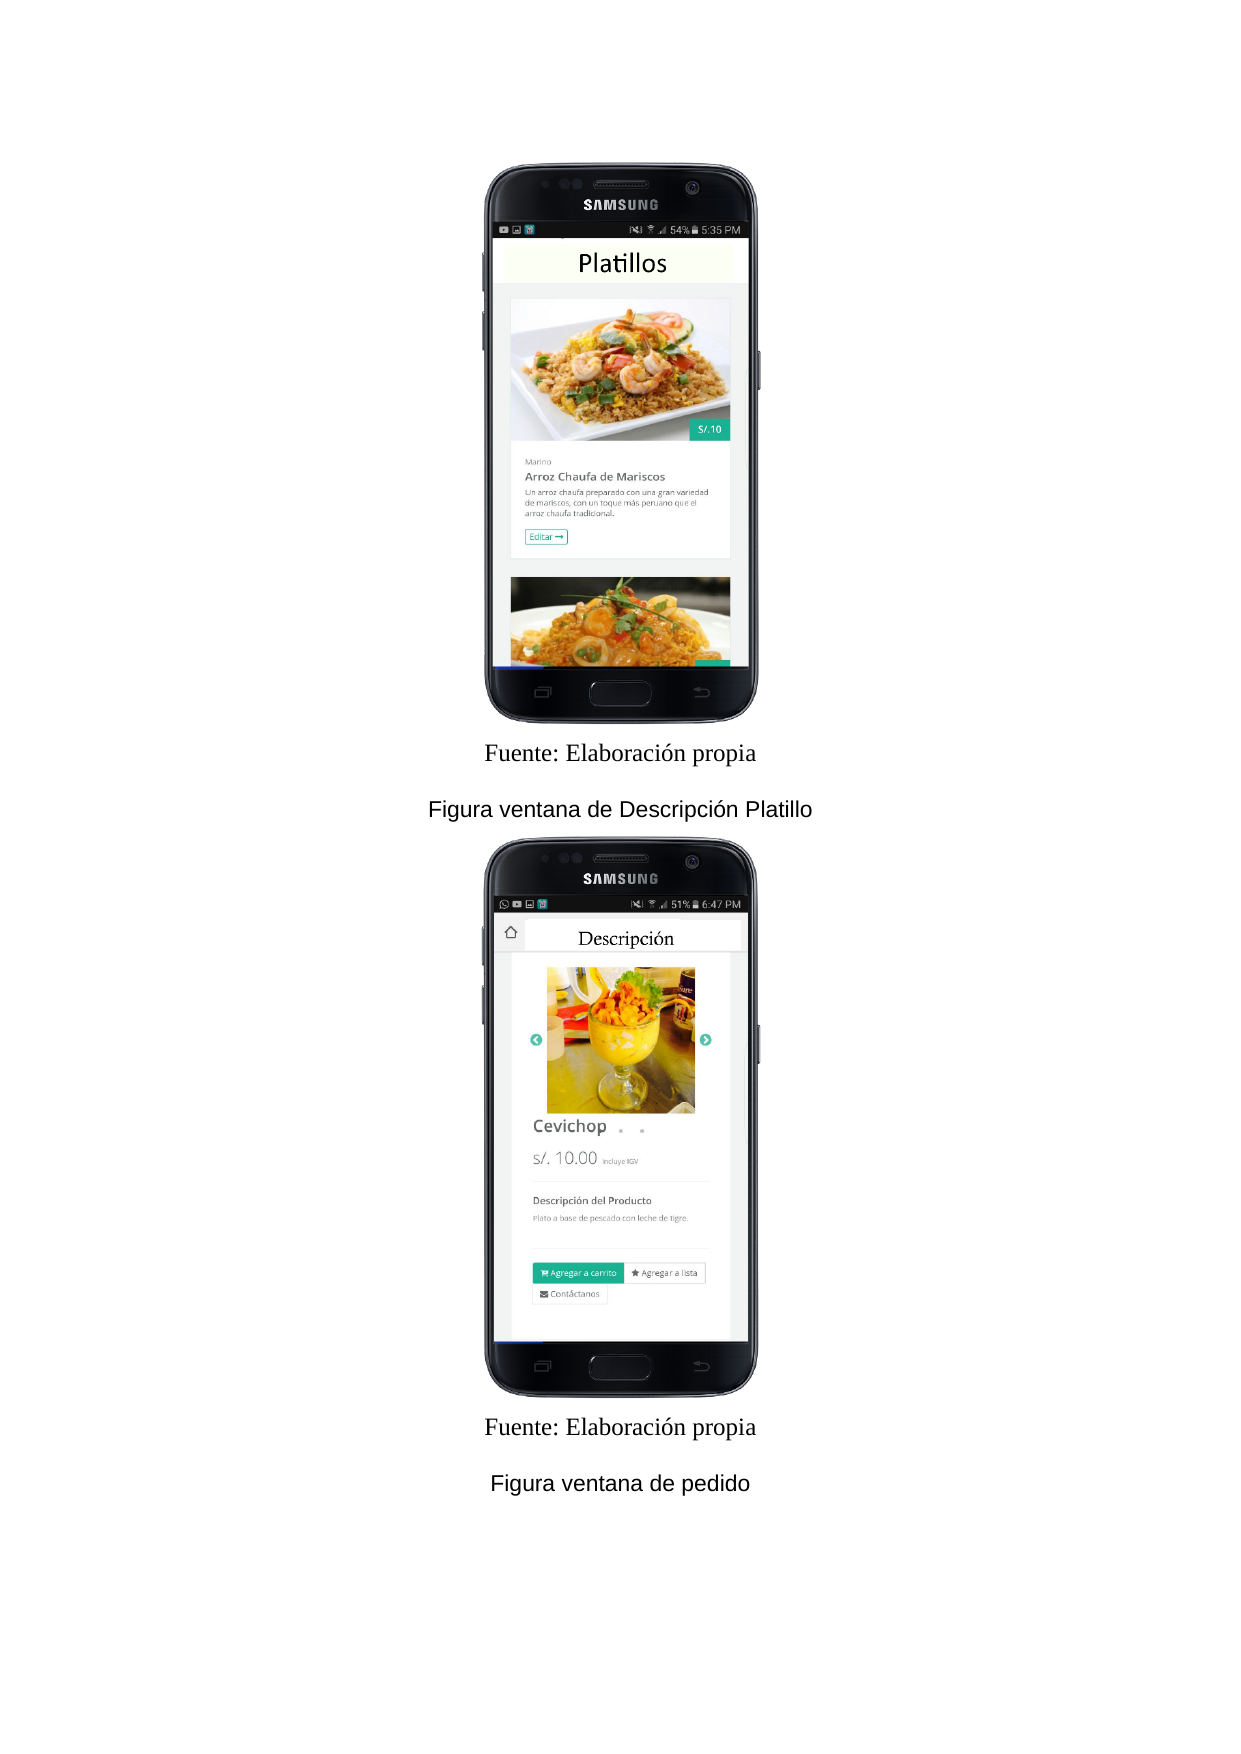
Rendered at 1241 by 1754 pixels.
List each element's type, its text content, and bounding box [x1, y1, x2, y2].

text Figura ventana de pedido [177, 1470, 1063, 1496]
text Figura ventana de Descripción Platillo [177, 796, 1063, 822]
picture [177, 147, 1063, 739]
text Fuente: Elaboración propia [177, 1413, 1063, 1441]
text Fuente: Elaboración propia [177, 739, 1063, 767]
picture [177, 822, 1063, 1413]
